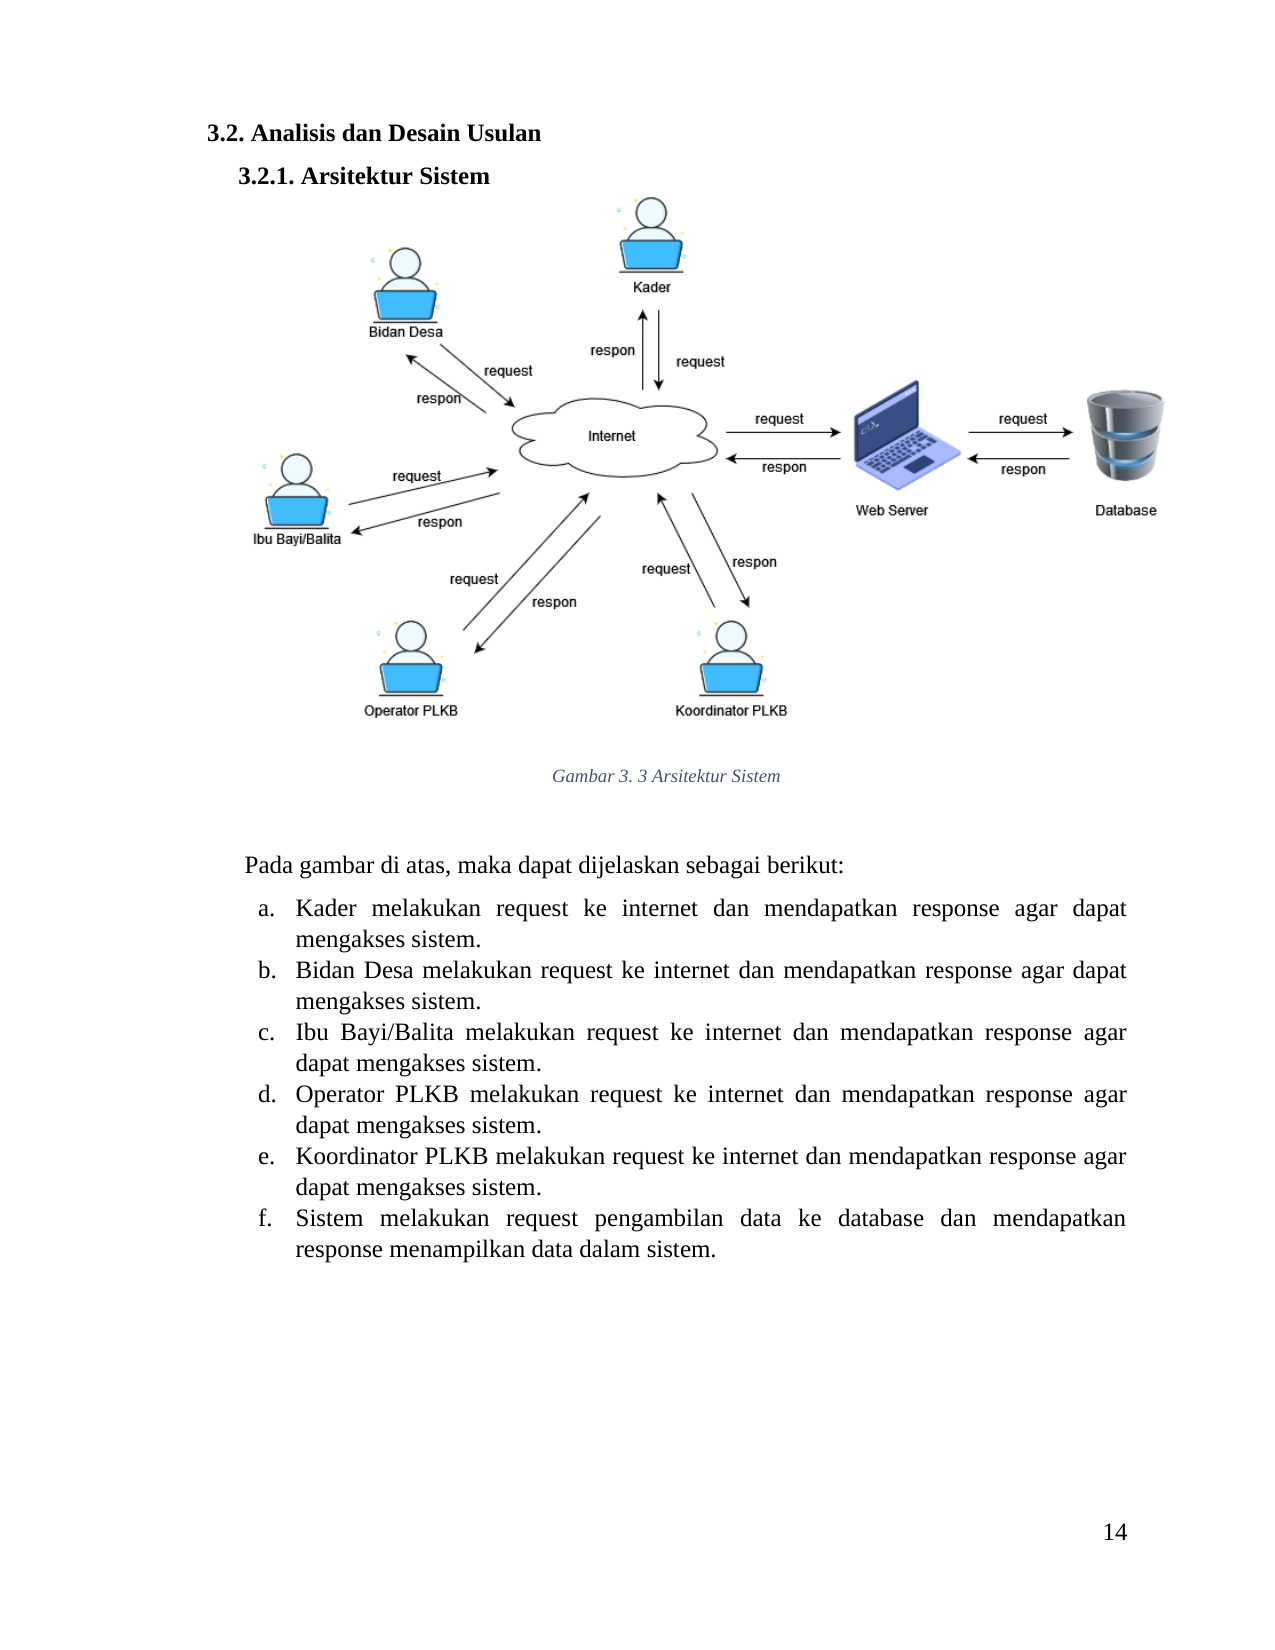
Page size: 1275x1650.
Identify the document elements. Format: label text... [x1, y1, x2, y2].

list Bidan Desa melakukan request ke internet dan mendapatkan response agar dapat mengakses sistem. [258, 955, 1127, 1015]
text Pada gambar di atas, maka dapat dijelaskan sebagai berikut: [244, 850, 1127, 878]
subtitle 3.2. Analisis dan Desain Usulan [207, 118, 1127, 147]
picture [251, 196, 1173, 734]
list Sistem melakukan request pengambilan data ke database dan mendapatkan response menampilkan data dalam sistem. [258, 1203, 1127, 1263]
list Kader melakukan request ke internet dan mendapatkan response agar dapat mengakses sistem. [258, 893, 1127, 953]
list Koordinator PLKB melakukan request ke internet dan mendapatkan response agar dapat mengakses sistem. [258, 1141, 1127, 1201]
list Operator PLKB melakukan request ke internet dan mendapatkan response agar dapat mengakses sistem. [258, 1079, 1127, 1139]
list Ibu Bayi/Balita melakukan request ke internet dan mendapatkan response agar dapat mengakses sistem. [258, 1017, 1127, 1077]
subtitle 3.2.1. Arsitektur Sistem [207, 161, 1127, 190]
text Gambar 3. 3 Arsitektur Sistem [207, 765, 1127, 787]
